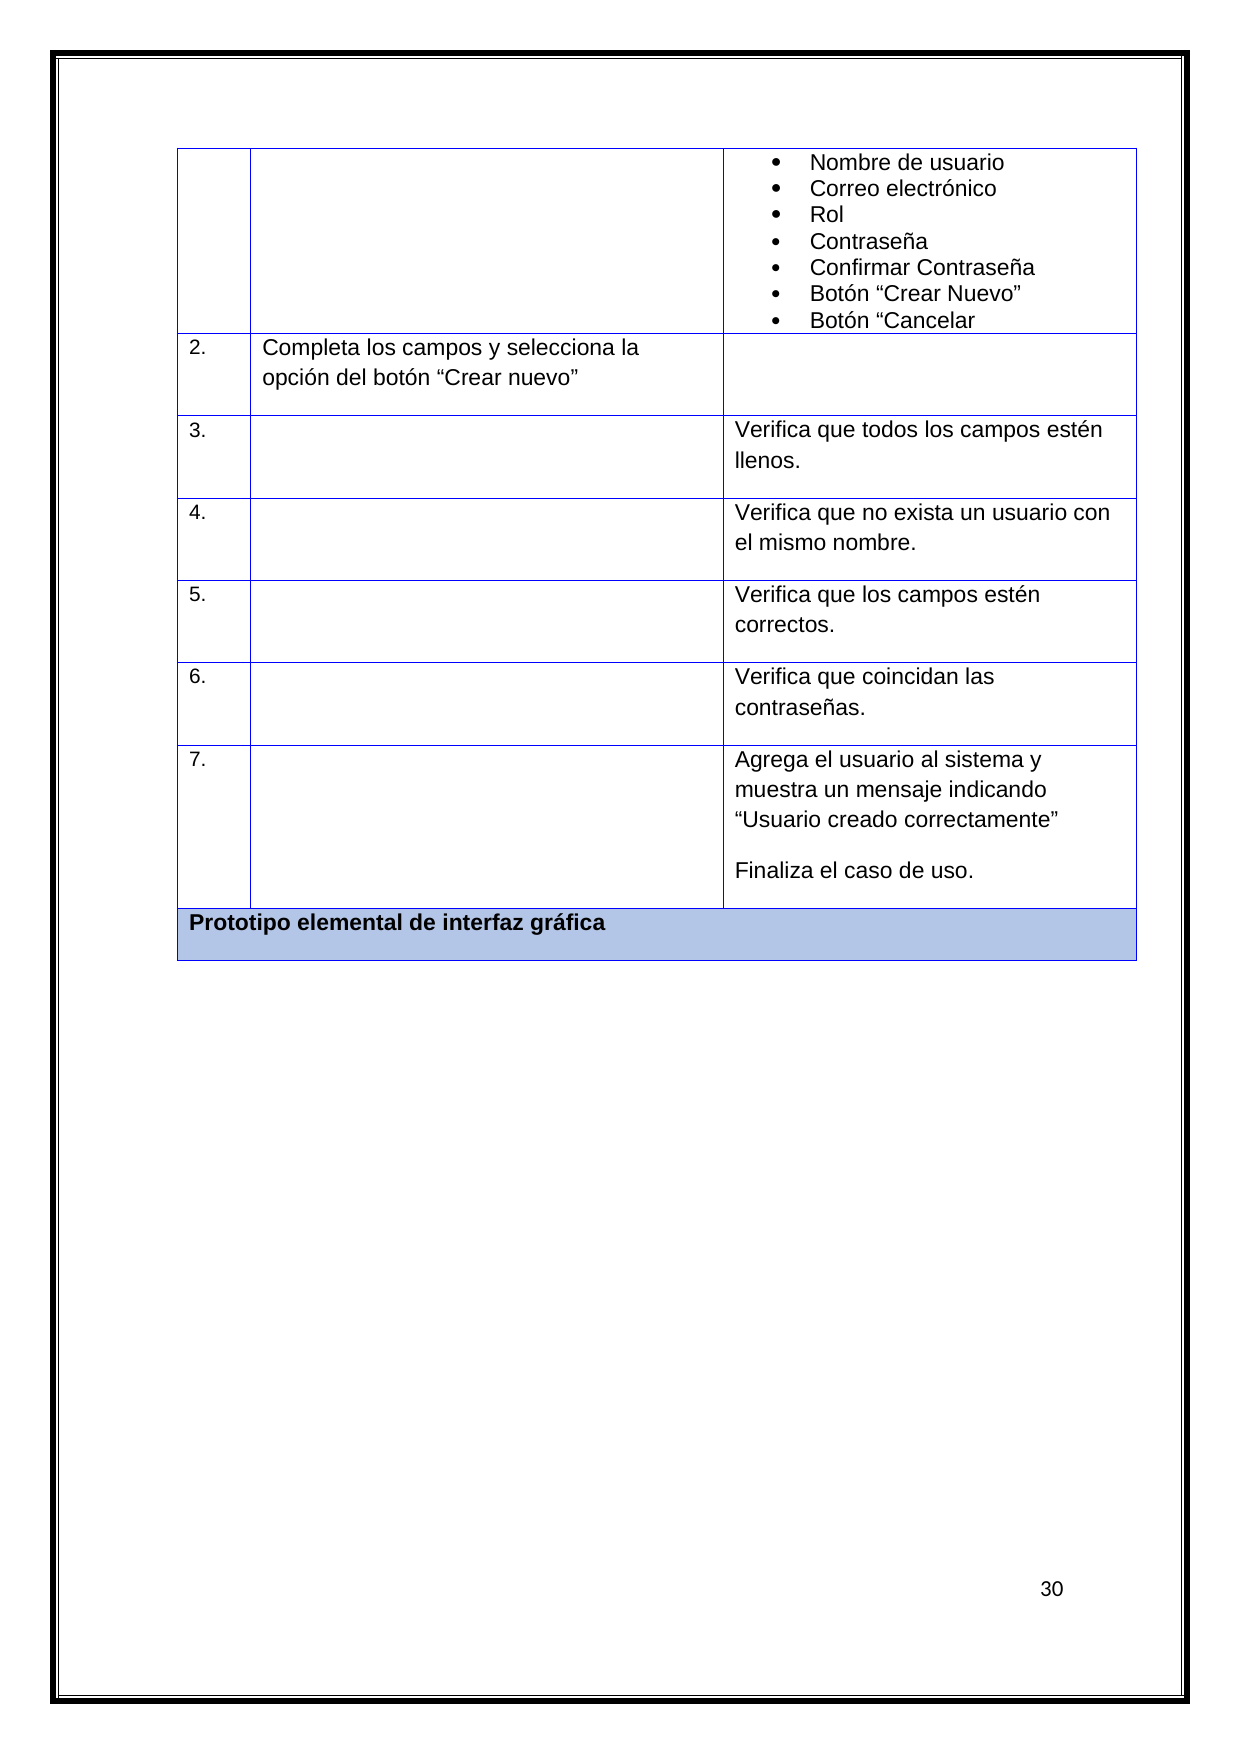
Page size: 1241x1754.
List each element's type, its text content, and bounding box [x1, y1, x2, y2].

table_cell [178, 581, 250, 662]
table_cell Prototipo elemental de interfaz gráfica [178, 909, 1136, 960]
table_cell [178, 746, 250, 908]
table_cell [178, 499, 250, 580]
table_cell [251, 581, 723, 662]
table_cell [251, 663, 723, 744]
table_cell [724, 149, 1136, 333]
table_cell [178, 663, 250, 744]
table_cell Verifica que no exista un usuario con el mismo nombre. [724, 499, 1136, 580]
table_cell [178, 149, 250, 333]
table_cell Verifica que todos los campos estén llenos. [724, 416, 1136, 498]
table_cell [251, 746, 723, 908]
table_cell [251, 149, 723, 333]
table_cell Verifica que coincidan las contraseñas. [724, 663, 1136, 744]
table_cell Completa los campos y selecciona la opción del botón “Crear nuevo” [251, 334, 723, 415]
table_cell Agrega el usuario al sistema y muestra un mensaje indicando “Usuario creado correctamente” Finaliza el caso de uso. [724, 746, 1136, 908]
table_cell [724, 334, 1136, 415]
table_cell [251, 416, 723, 498]
table_cell [178, 416, 250, 498]
table_cell Verifica que los campos estén correctos. [724, 581, 1136, 662]
table_cell [178, 334, 250, 415]
table_cell [251, 499, 723, 580]
